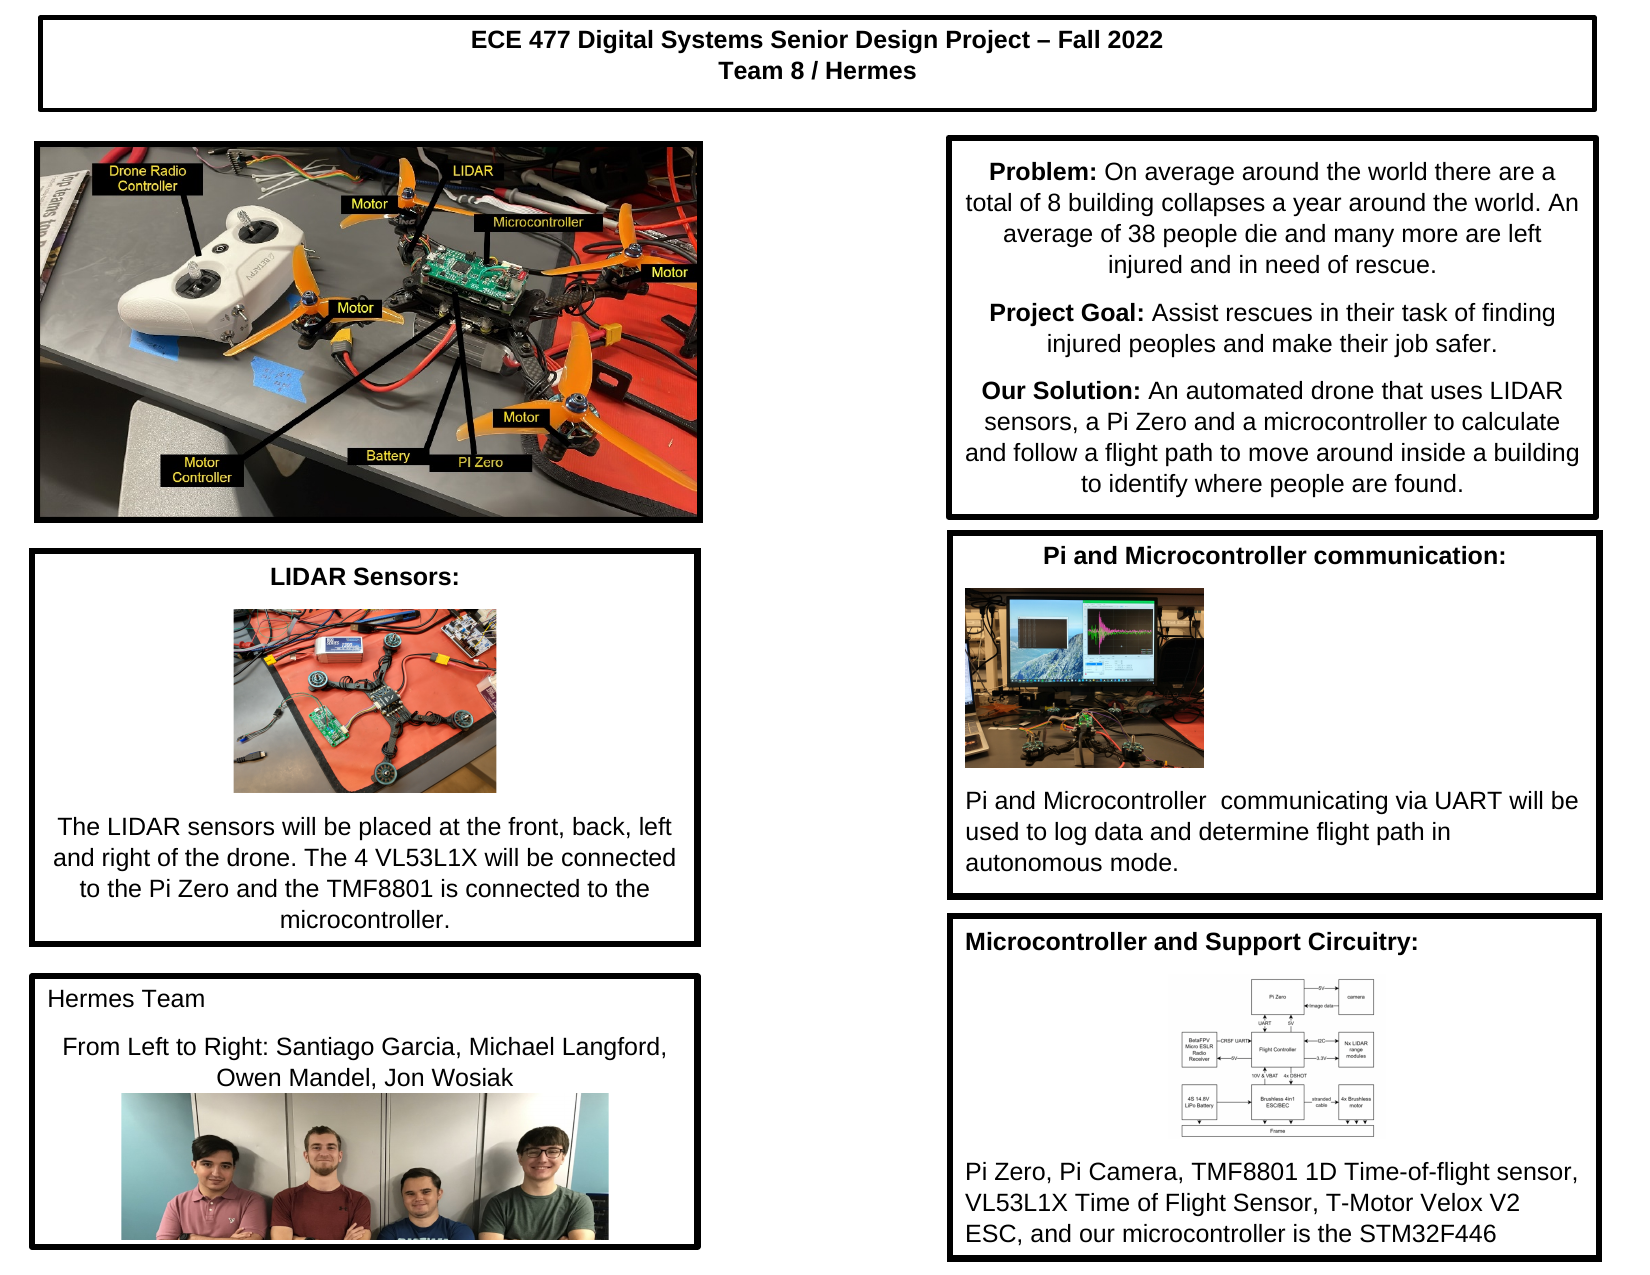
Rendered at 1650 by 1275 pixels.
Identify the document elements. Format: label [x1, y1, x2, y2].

picture [40, 147, 697, 517]
picture [965, 588, 1204, 768]
picture [121, 1093, 609, 1240]
picture [233, 609, 497, 793]
picture [1168, 974, 1386, 1139]
